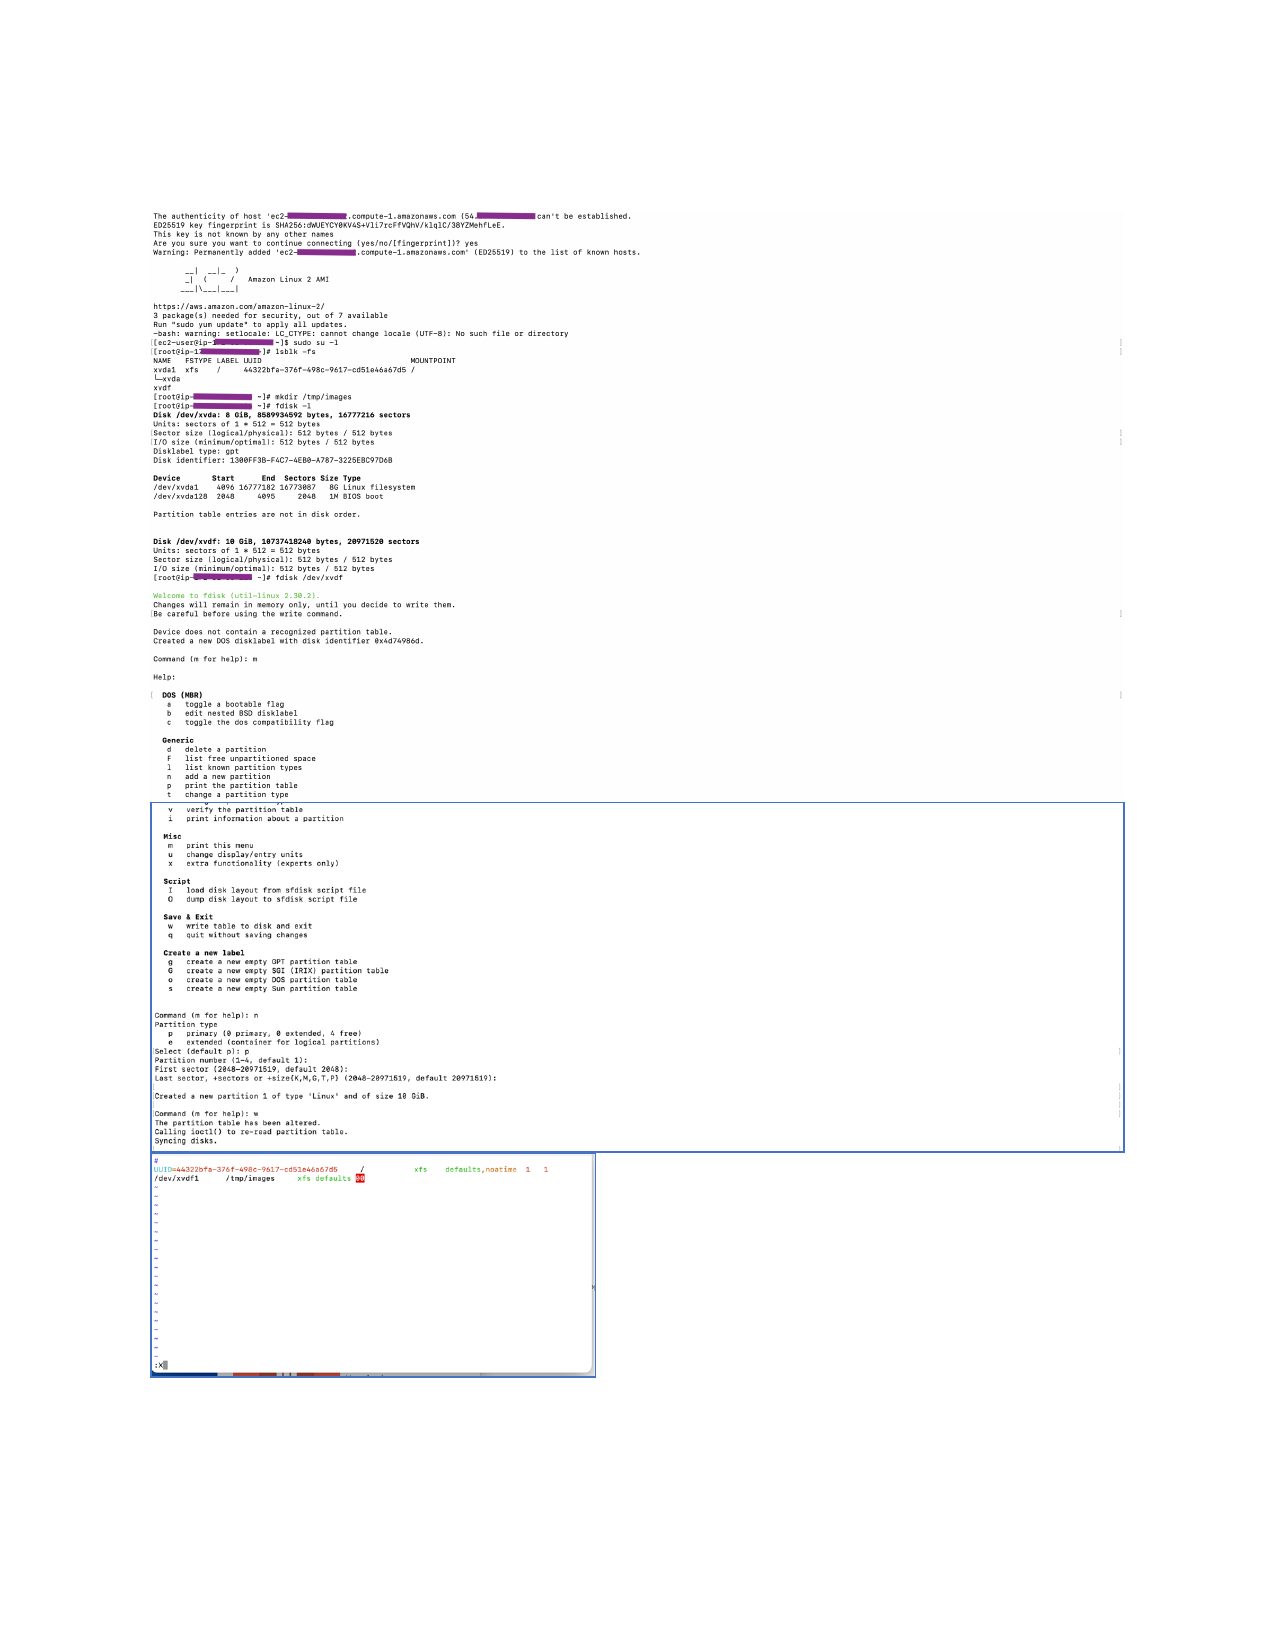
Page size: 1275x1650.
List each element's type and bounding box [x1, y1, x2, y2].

picture [152, 803, 1123, 1151]
picture [152, 1154, 595, 1376]
picture [150, 211, 1125, 802]
